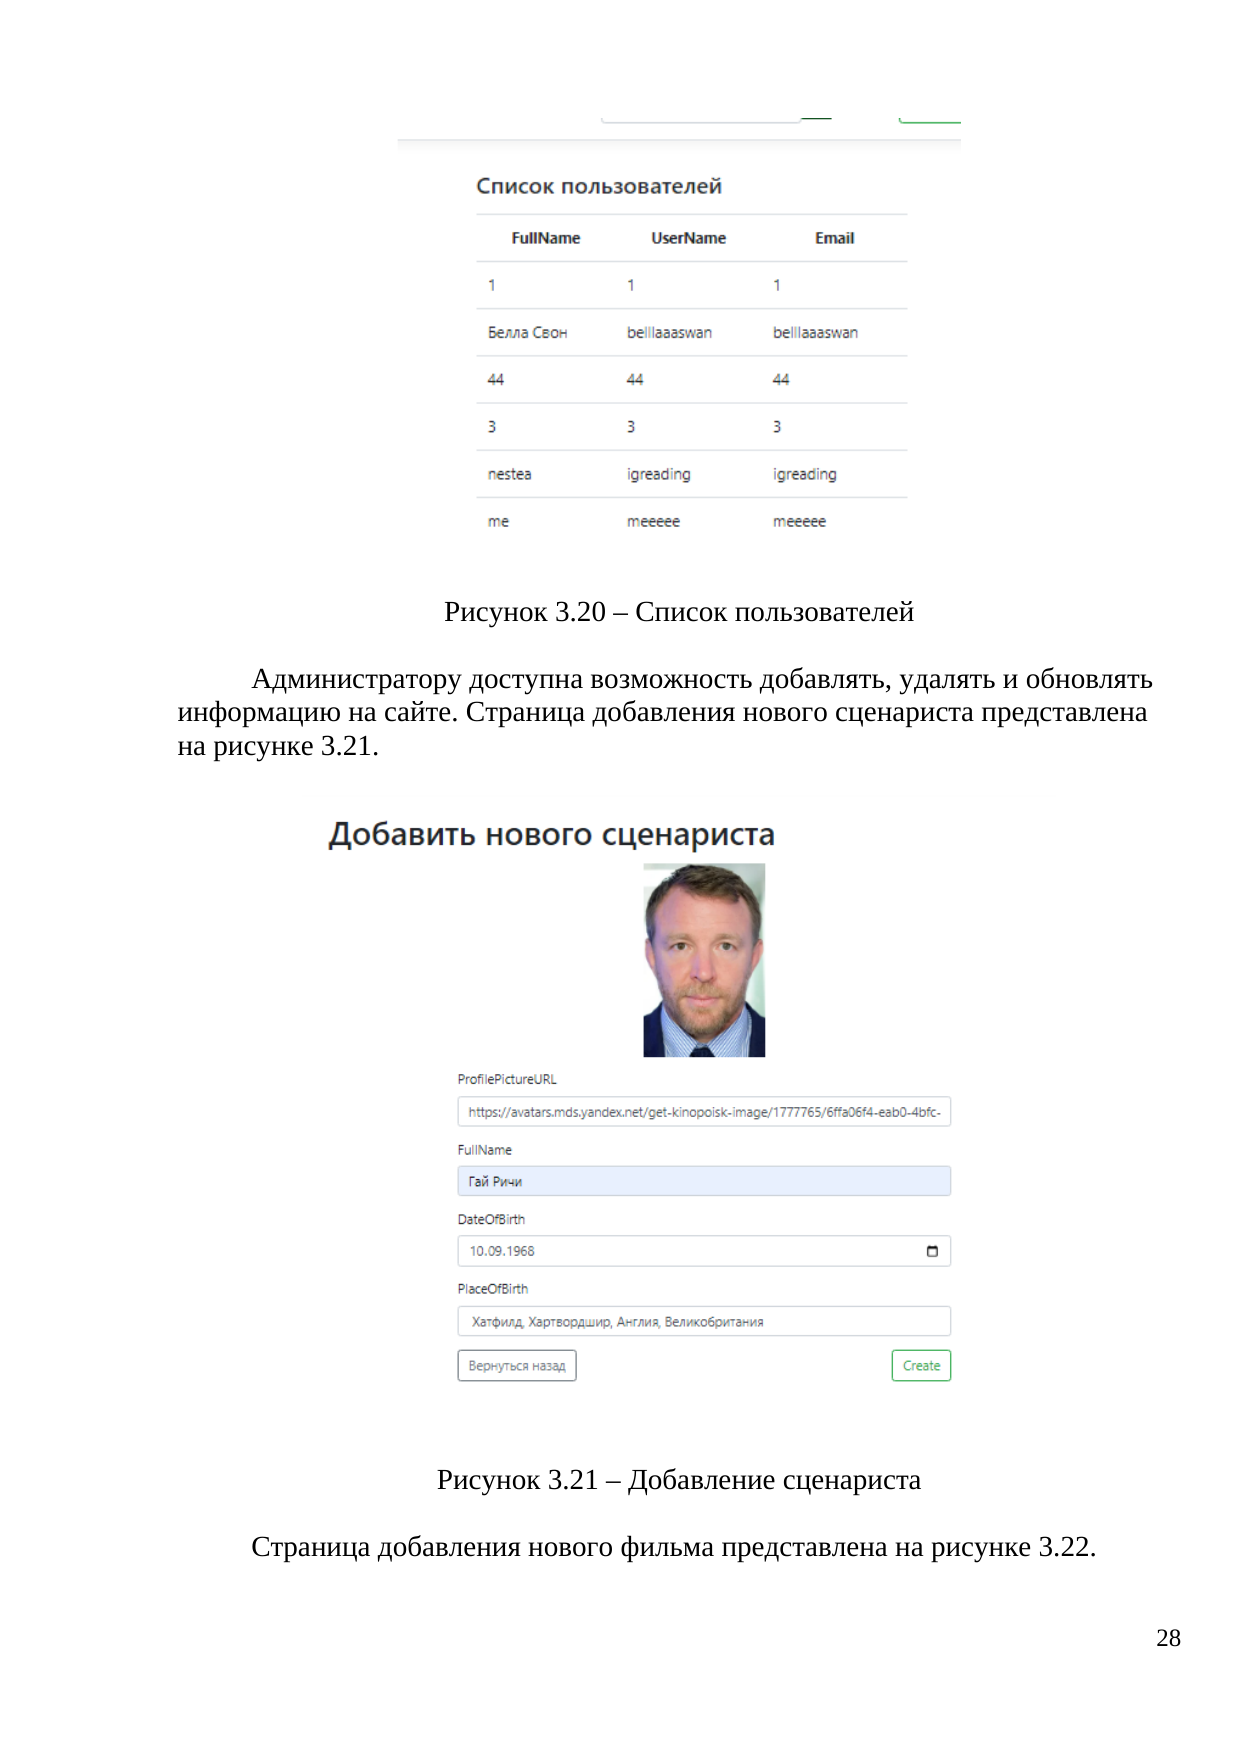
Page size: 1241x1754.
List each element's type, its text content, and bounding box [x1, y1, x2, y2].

text Рисунок 3.21 – Добавление сценариста [177, 1462, 1181, 1495]
text Администратору доступна возможность добавлять, удалять и обновлять информацию на сайте. Страница добавления нового сценариста представлена на рисунке 3.21. [177, 661, 1181, 761]
text Страница добавления нового фильма представлена на рисунке 3.22. [177, 1529, 1181, 1562]
text Рисунок 3.20 – Список пользователей [177, 594, 1181, 627]
picture [397, 118, 961, 561]
picture [302, 795, 1056, 1429]
